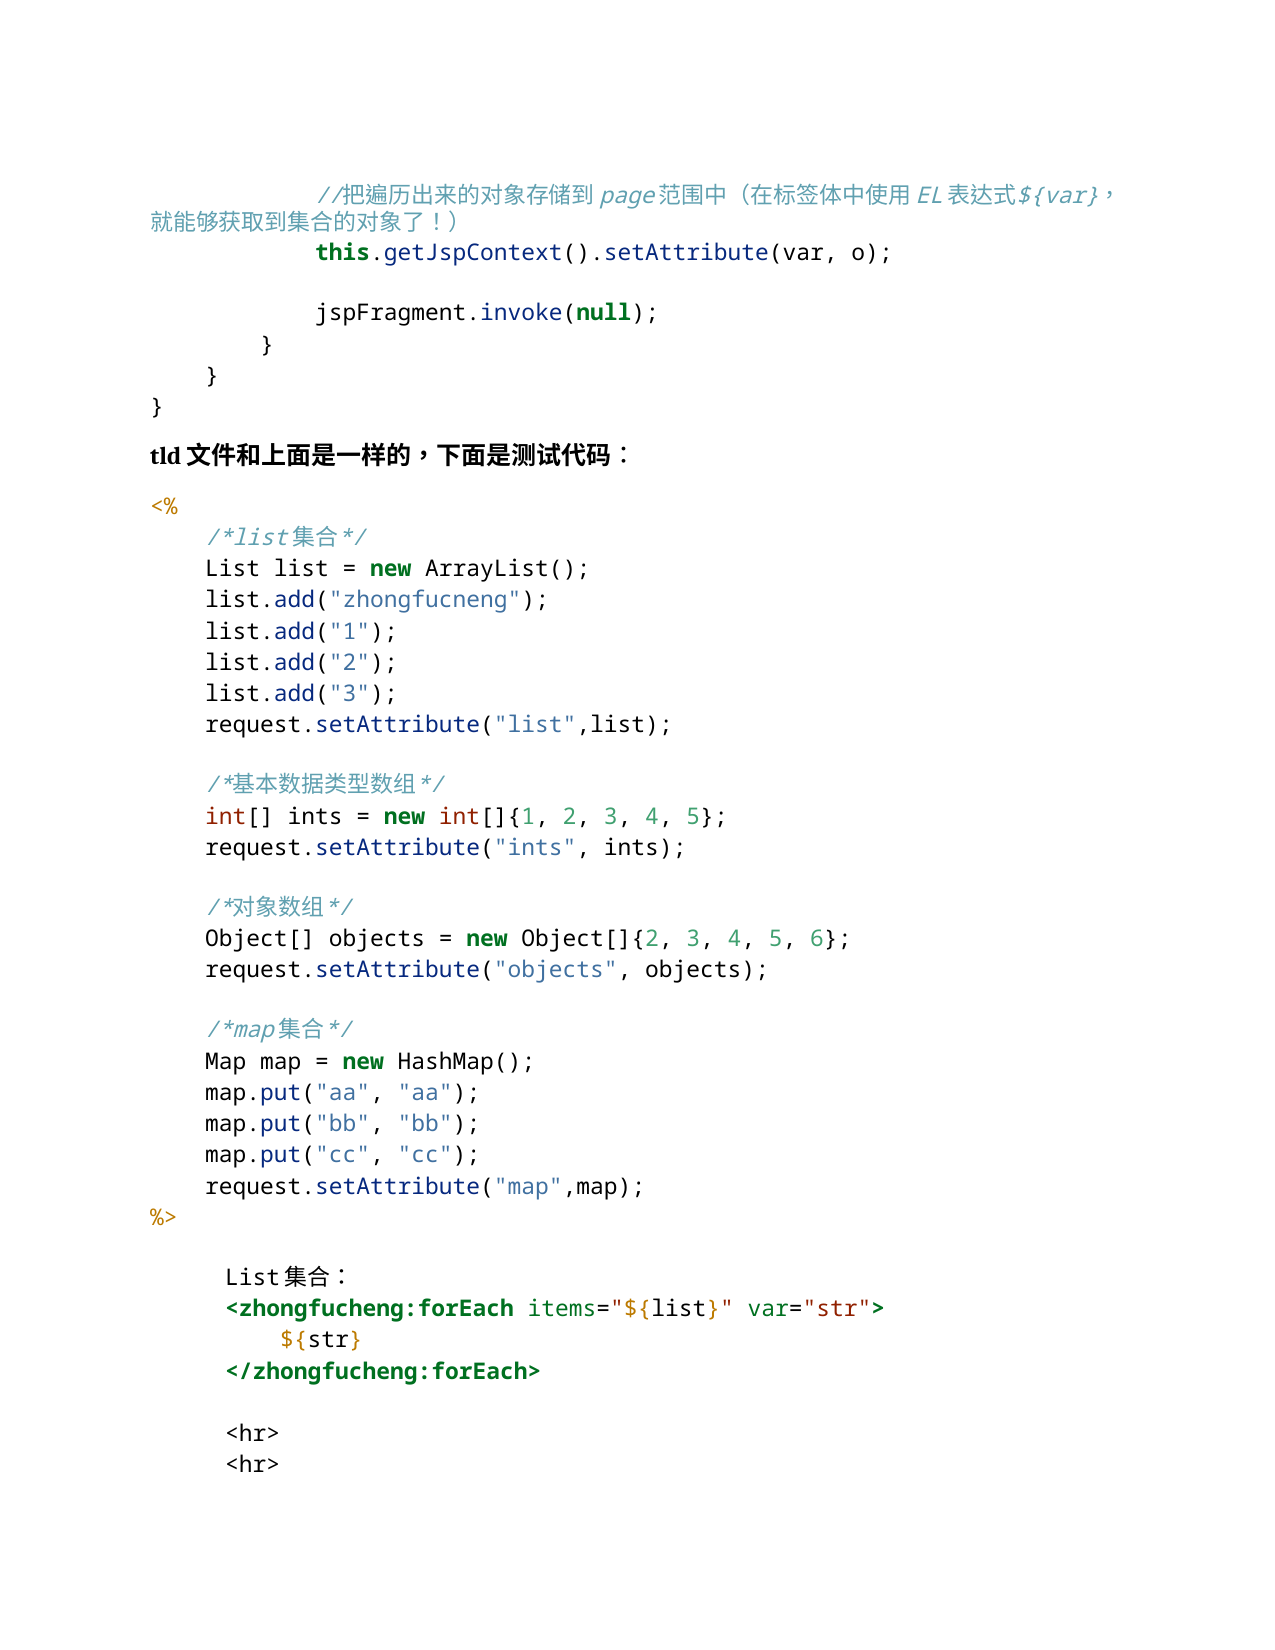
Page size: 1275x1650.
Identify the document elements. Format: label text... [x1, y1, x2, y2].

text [150, 490, 1125, 1480]
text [150, 150, 1125, 421]
text tld文件和上面是一样的，下面是测试代码： [150, 442, 1125, 471]
